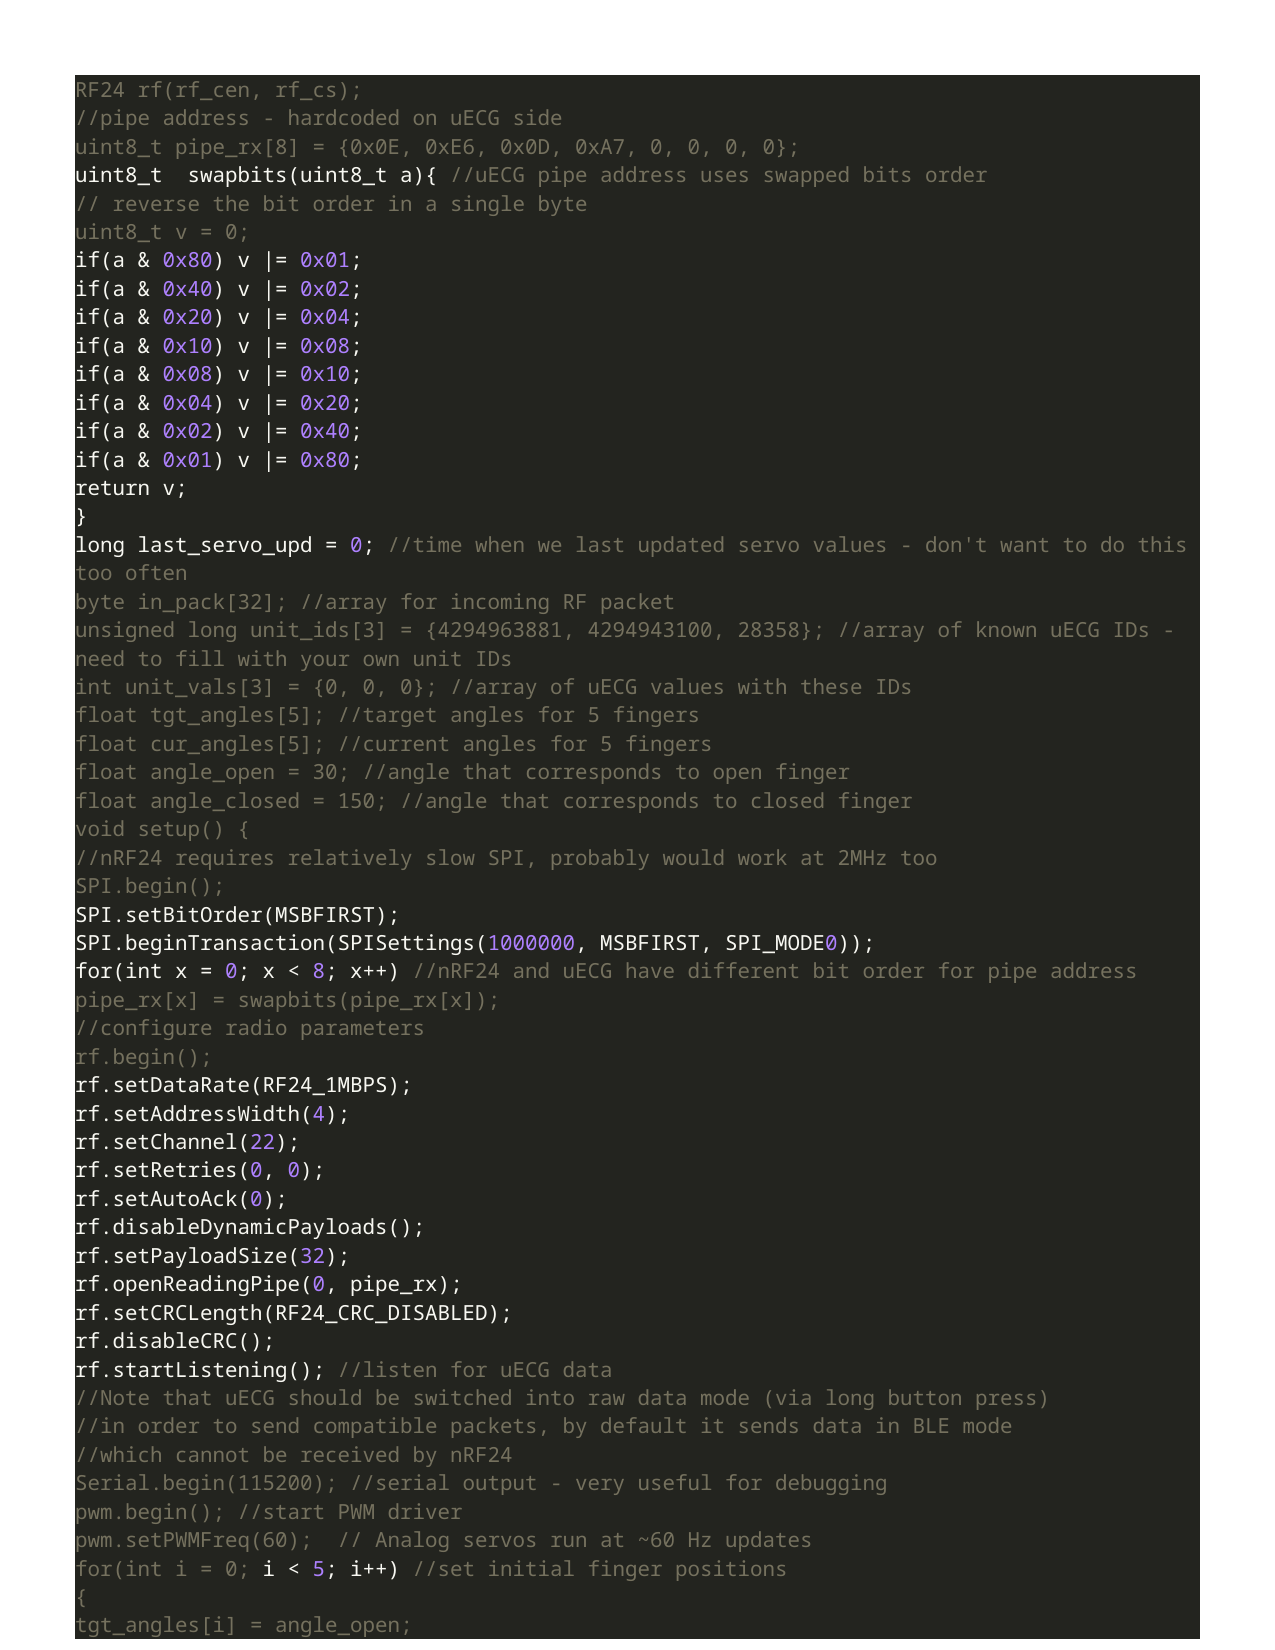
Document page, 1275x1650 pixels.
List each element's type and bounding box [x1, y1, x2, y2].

text [75, 75, 1200, 1639]
